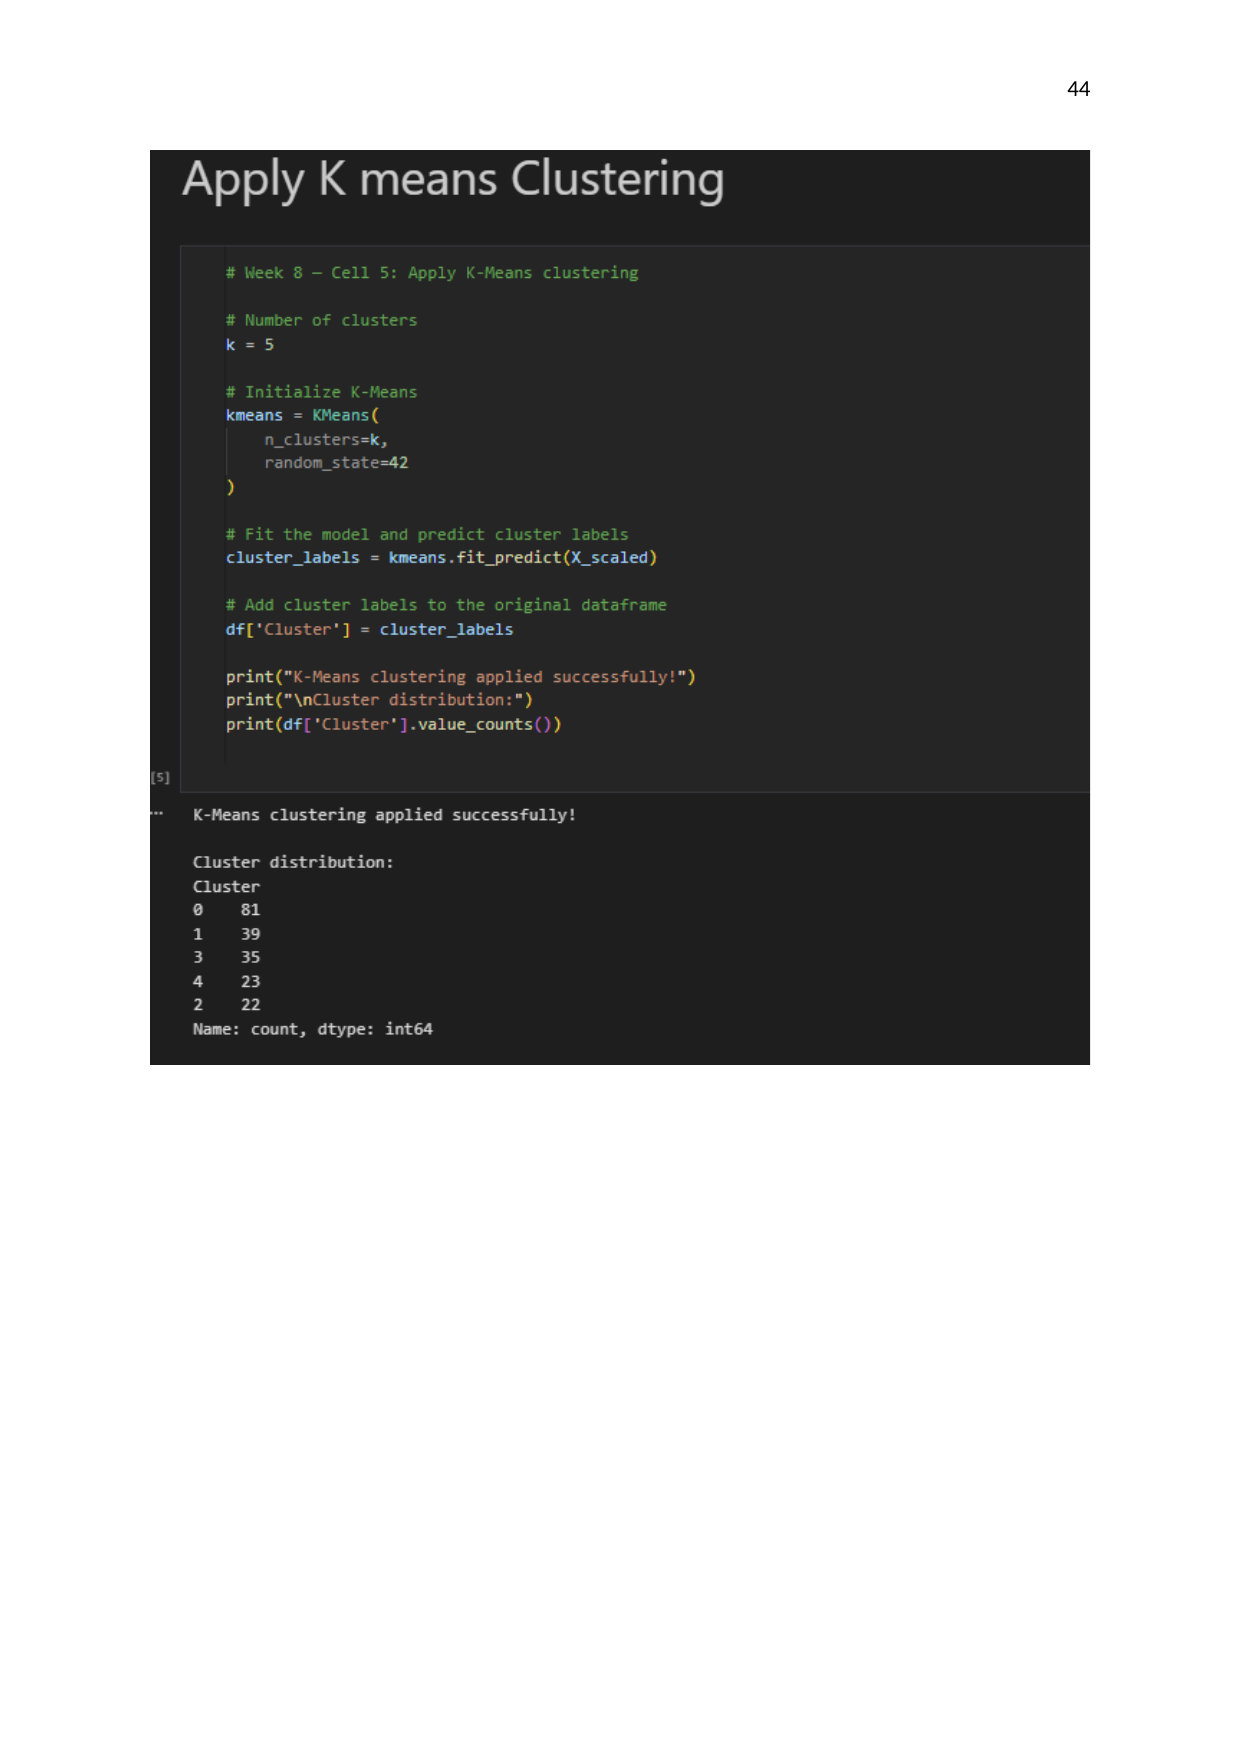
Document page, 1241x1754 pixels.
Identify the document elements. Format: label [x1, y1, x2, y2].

picture [150, 150, 1091, 1065]
